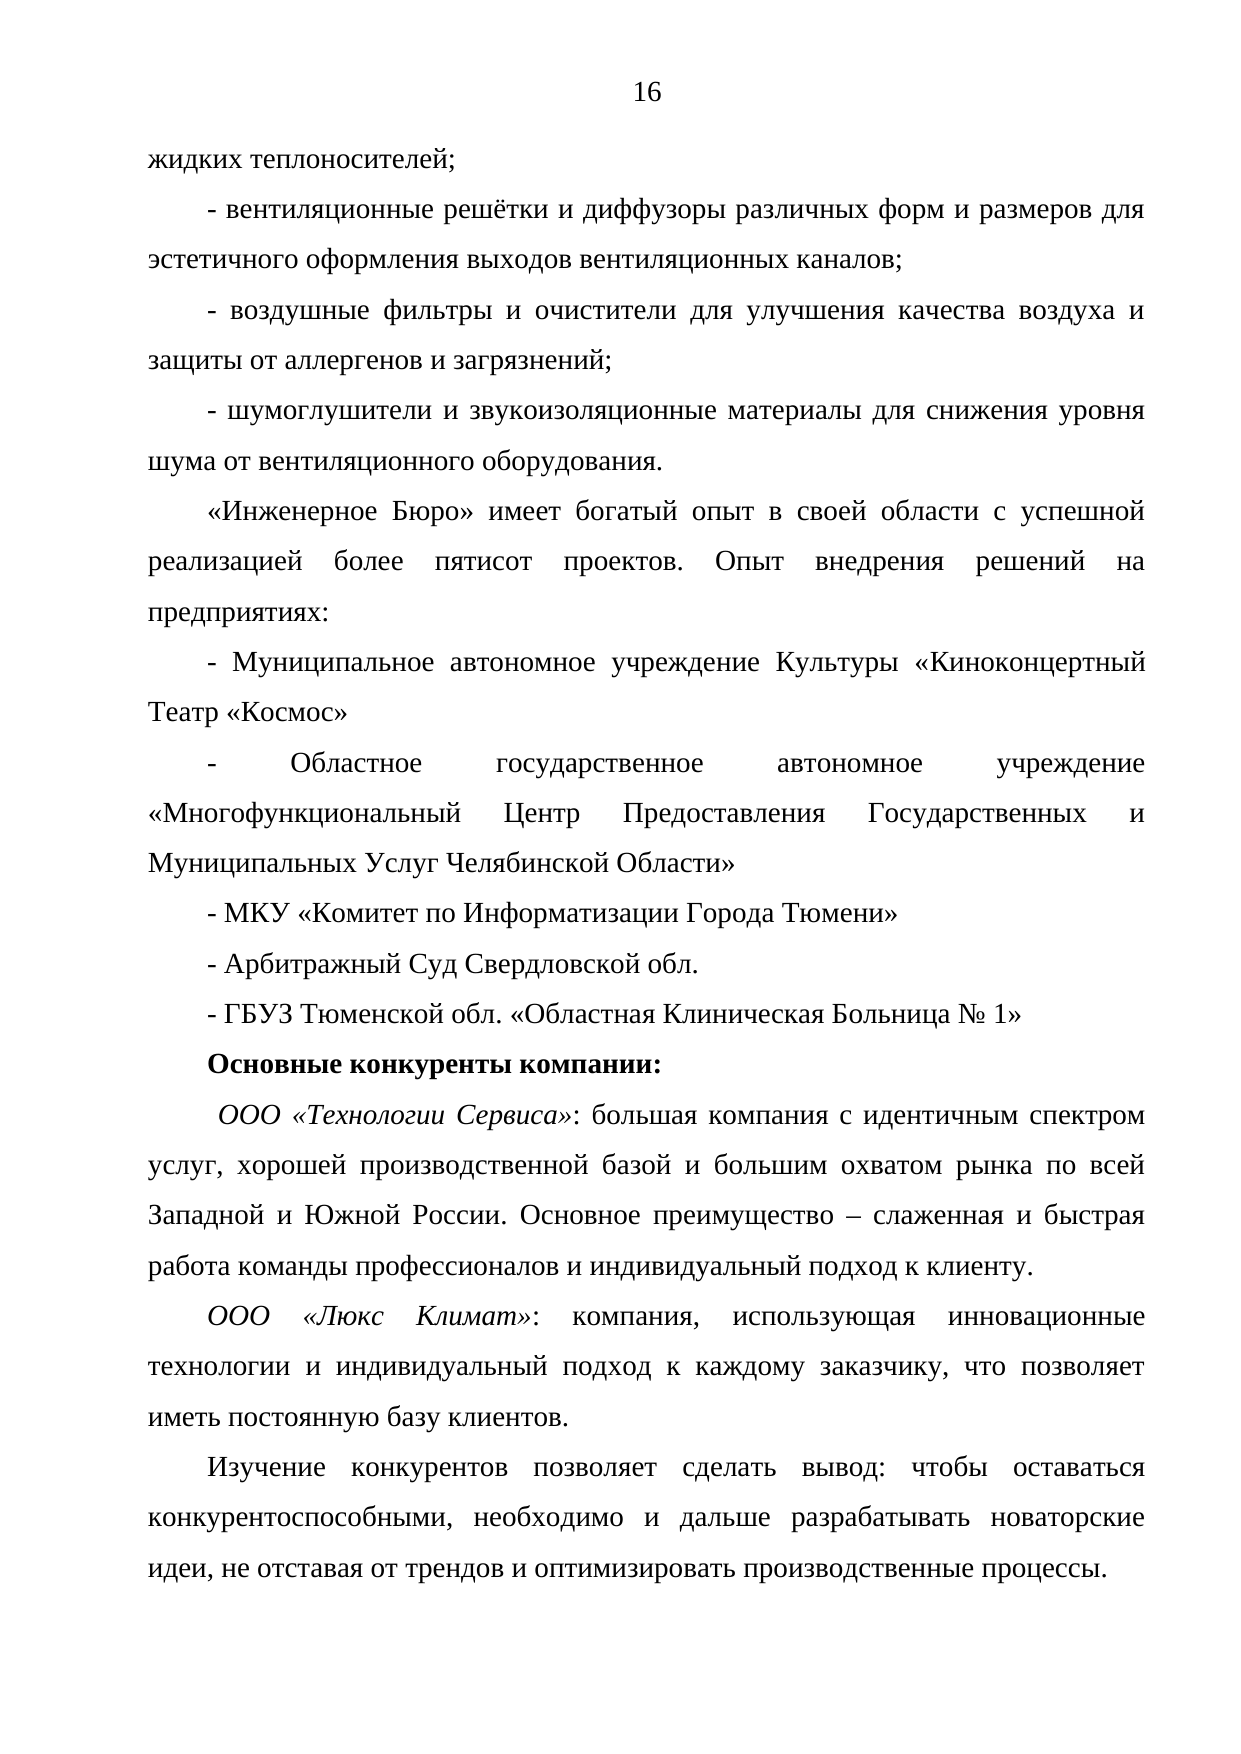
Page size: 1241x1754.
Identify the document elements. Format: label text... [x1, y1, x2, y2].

text - шумоглушители и звукоизоляционные материалы для снижения уровня шума от вентиляционного оборудования. [148, 392, 1146, 476]
text - Муниципальное автономное учреждение Культуры «Киноконцертный Театр «Космос» [148, 644, 1146, 728]
text - Областное государственное автономное учреждение «Многофункциональный Центр Предоставления Государственных и Муниципальных Услуг Челябинской Области» [148, 745, 1146, 879]
text - Арбитражный Суд Свердловской обл. [148, 946, 1146, 979]
text - ГБУЗ Тюменской обл. «Областная Клиническая Больница № 1» [148, 996, 1146, 1030]
text - воздушные фильтры и очистители для улучшения качества воздуха и защиты от аллергенов и загрязнений; [148, 292, 1146, 376]
text ООО «Люкс Климат»: компания, использующая инновационные технологии и индивидуальный подход к каждому заказчику, что позволяет иметь постоянную базу клиентов. [148, 1298, 1146, 1432]
text - МКУ «Комитет по Информатизации Города Тюмени» [148, 896, 1146, 929]
text ООО «Технологии Сервиса»: большая компания с идентичным спектром услуг, хорошей производственной базой и большим охватом рынка по всей Западной и Южной России. Основное преимущество – слаженная и быстрая работа команды профессионалов и индивидуальный подход к клиенту. [148, 1097, 1146, 1281]
text Изучение конкурентов позволяет сделать вывод: чтобы оставаться конкурентоспособными, необходимо и дальше разрабатывать новаторские идеи, не отставая от трендов и оптимизировать производственные процессы. [148, 1449, 1146, 1583]
text Основные конкуренты компании: [148, 1047, 1146, 1080]
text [148, 141, 1146, 174]
text - вентиляционные решётки и диффузоры различных форм и размеров для эстетичного оформления выходов вентиляционных каналов; [148, 191, 1146, 275]
text «Инженерное Бюро» имеет богатый опыт в своей области с успешной реализацией более пятисот проектов. Опыт внедрения решений на предприятиях: [148, 493, 1146, 627]
